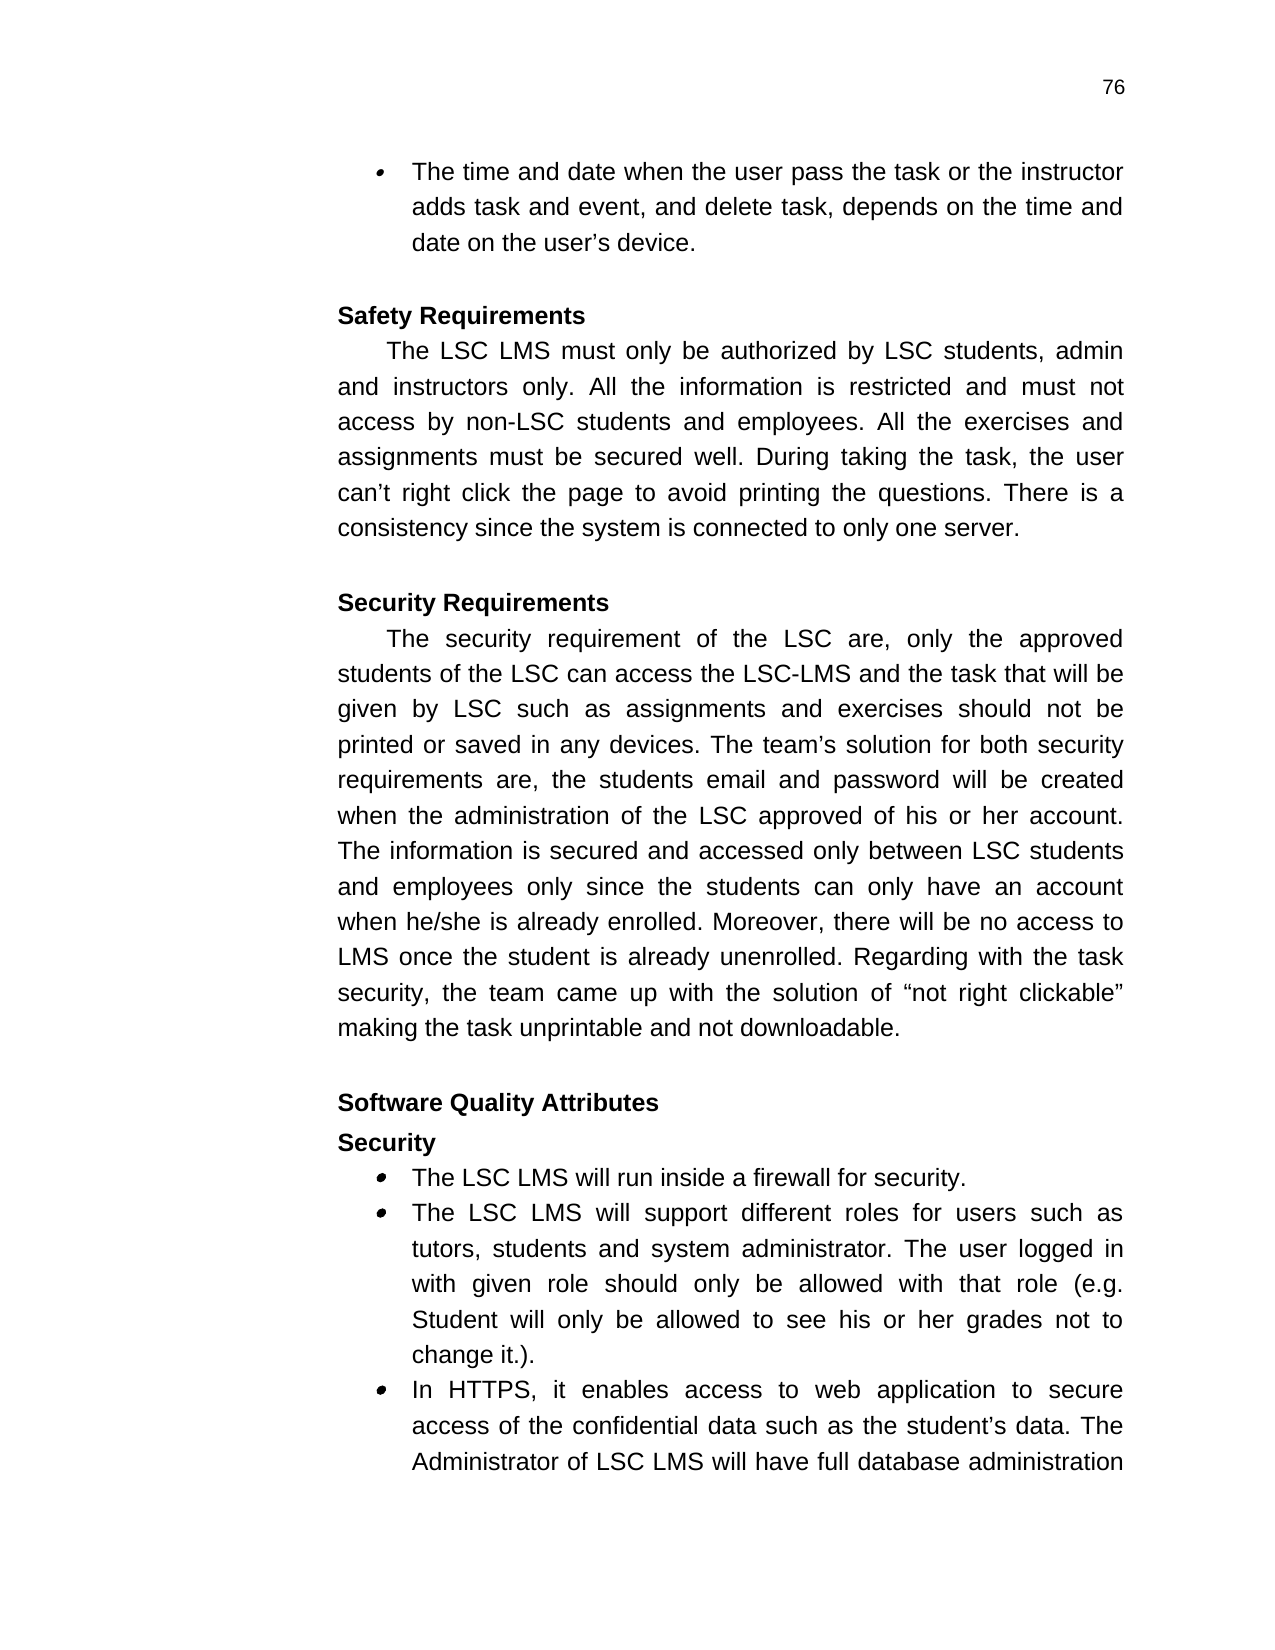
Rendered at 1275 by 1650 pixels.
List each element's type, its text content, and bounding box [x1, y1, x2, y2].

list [374, 1369, 1125, 1475]
subtitle Software Quality Attributes [337, 1081, 1125, 1117]
list The LSC LMS will run inside a firewall for security. [374, 1156, 1125, 1192]
list The time and date when the user pass the task or the instructor adds task and event, and delete task, depends on the time and date on the user’s device. [374, 150, 1125, 256]
subtitle Security Requirements [337, 581, 1125, 617]
text The LSC LMS must only be authorized by LSC students, admin and instructors only. All the information is restricted and must not access by non-LSC students and employees. All the exercises and assignments must be secured well. During taking the task, the user can’t right click the page to avoid printing the questions. There is a consistency since the system is connected to only one server. [337, 329, 1125, 542]
text The security requirement of the LSC are, only the approved students of the LSC can access the LSC-LMS and the task that will be given by LSC such as assignments and exercises should not be printed or saved in any devices. The team’s solution for both security requirements are, the students email and password will be created when the administration of the LSC approved of his or her account. The information is secured and accessed only between LSC students and employees only since the students can only have an account when he/she is already enrolled. Moreover, there will be no access to LMS once the student is already unenrolled. Regarding with the task security, the team came up with the solution of “not right clickable” making the task unprintable and not downloadable. [337, 617, 1125, 1042]
subtitle Safety Requirements [337, 294, 1125, 329]
list The LSC LMS will support different roles for users such as tutors, students and system administrator. The user logged in with given role should only be allowed with that role (e.g. Student will only be allowed to see his or her grades not to change it.). [374, 1192, 1125, 1369]
subtitle Security [337, 1121, 1125, 1156]
